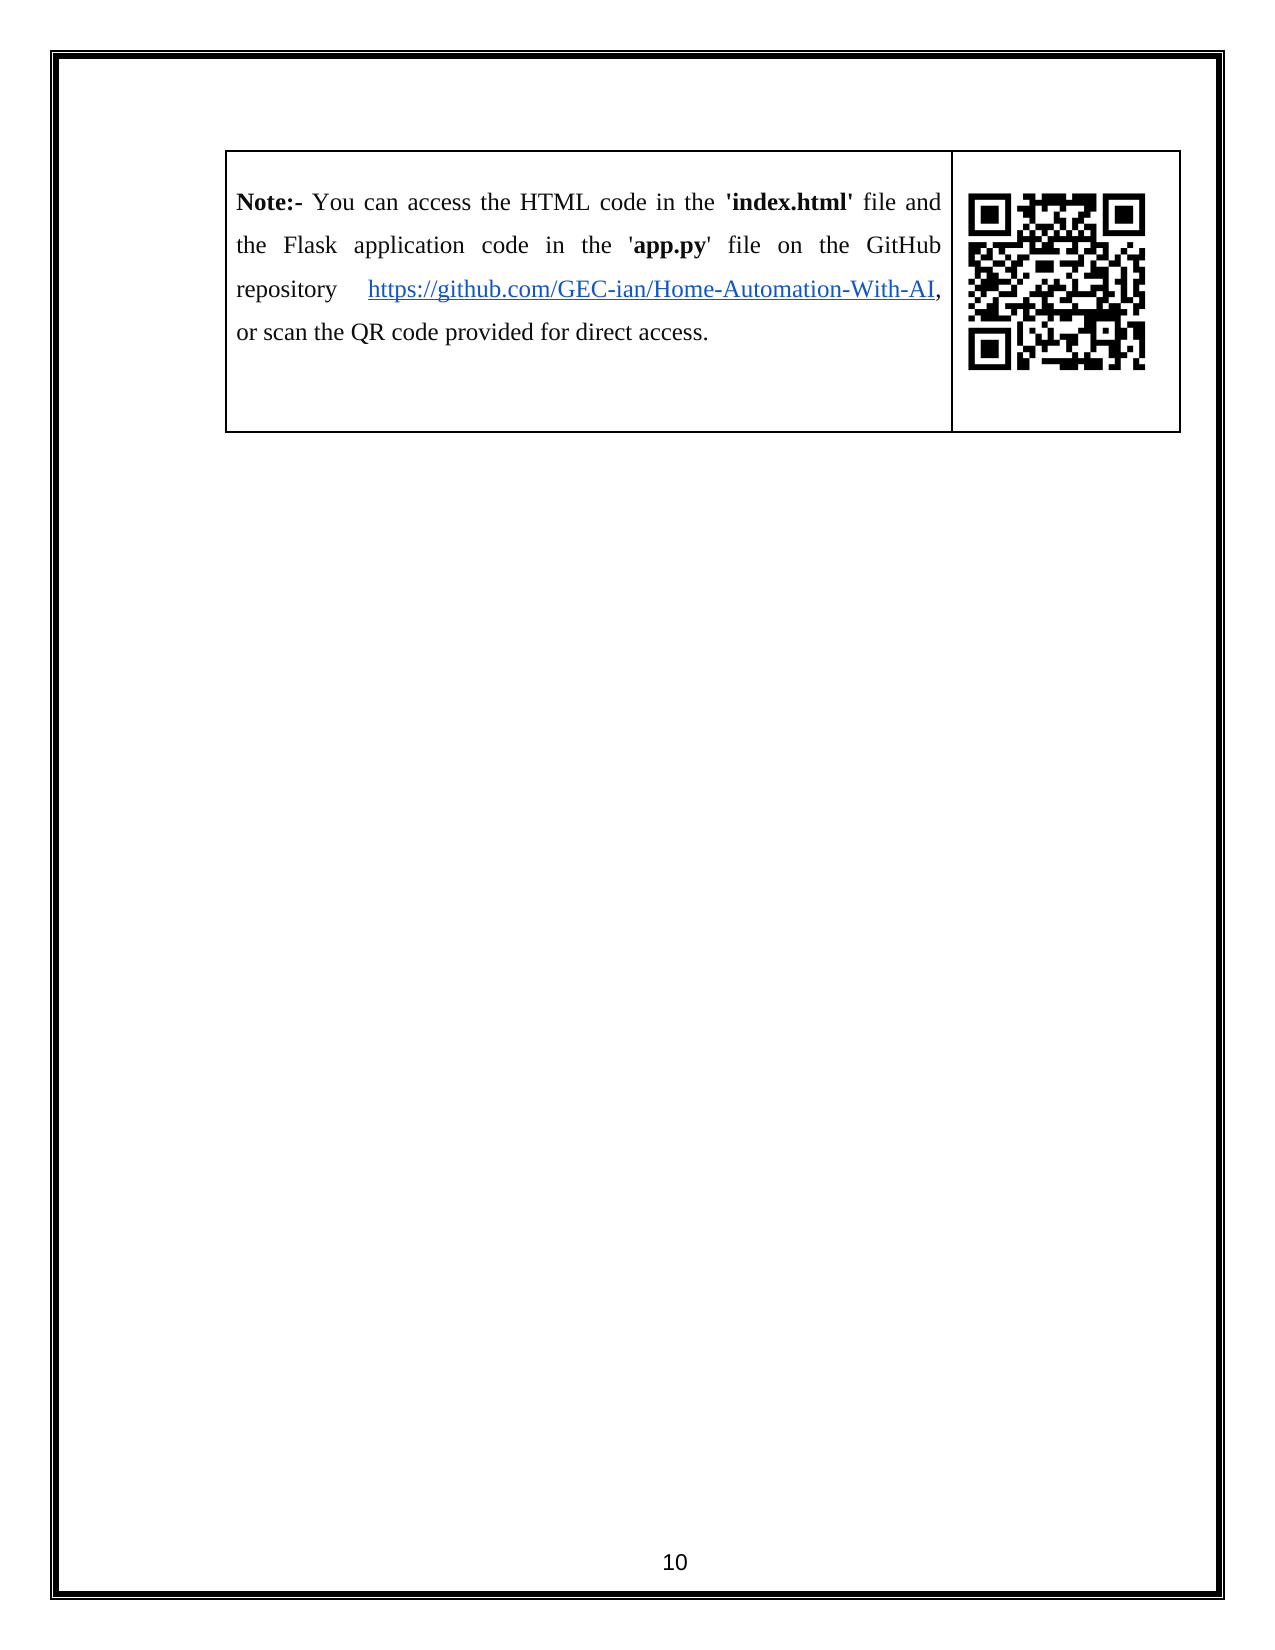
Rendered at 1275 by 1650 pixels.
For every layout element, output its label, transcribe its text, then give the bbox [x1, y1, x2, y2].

table_header [953, 152, 1179, 431]
picture [962, 187, 1151, 376]
table_header Note:- You can access the HTML code in the 'index.html' file and the Flask application code in the 'app.py' file on the GitHub repository https://github.com/GEC-ian/Home-Automation-With-AI, or scan the QR code provided for direct access. [227, 152, 951, 431]
